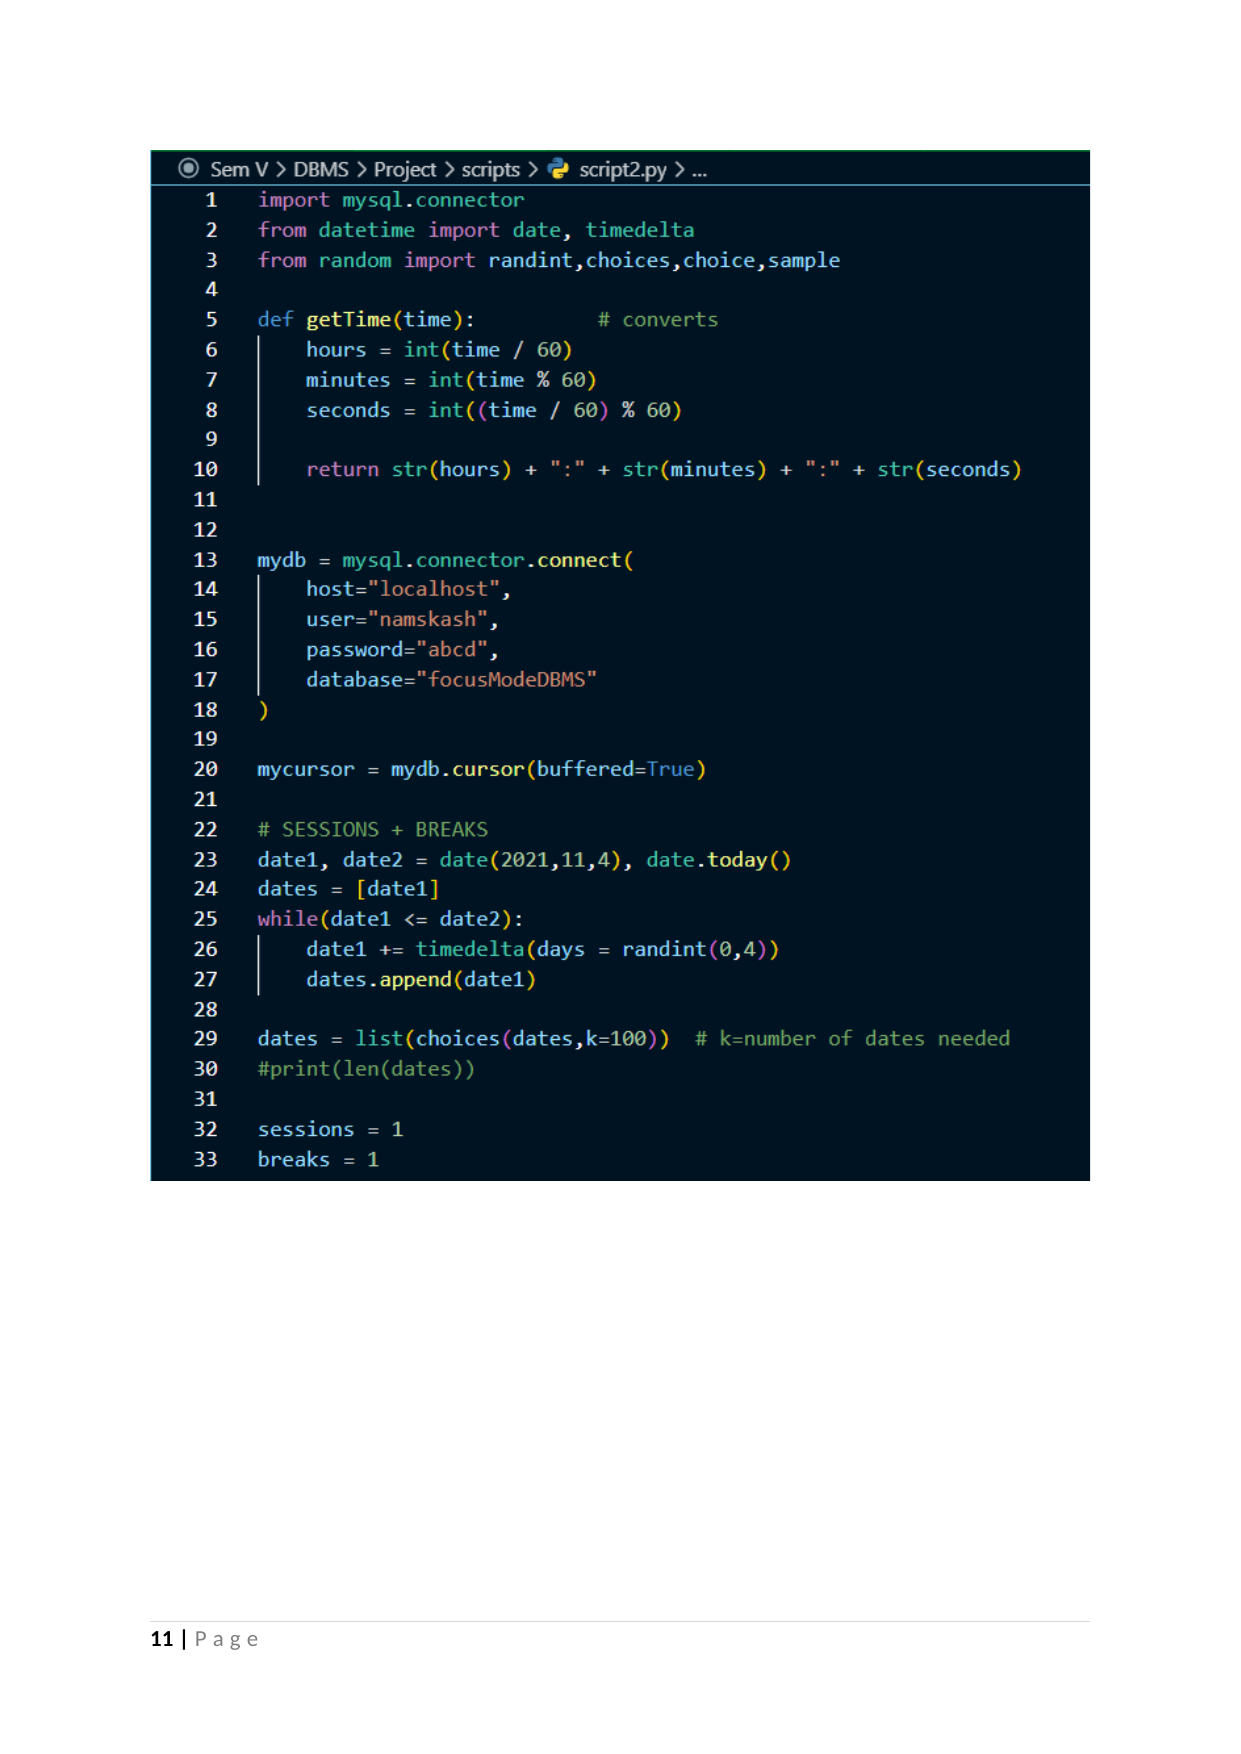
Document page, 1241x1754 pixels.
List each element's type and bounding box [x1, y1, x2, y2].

picture [150, 150, 1091, 1181]
